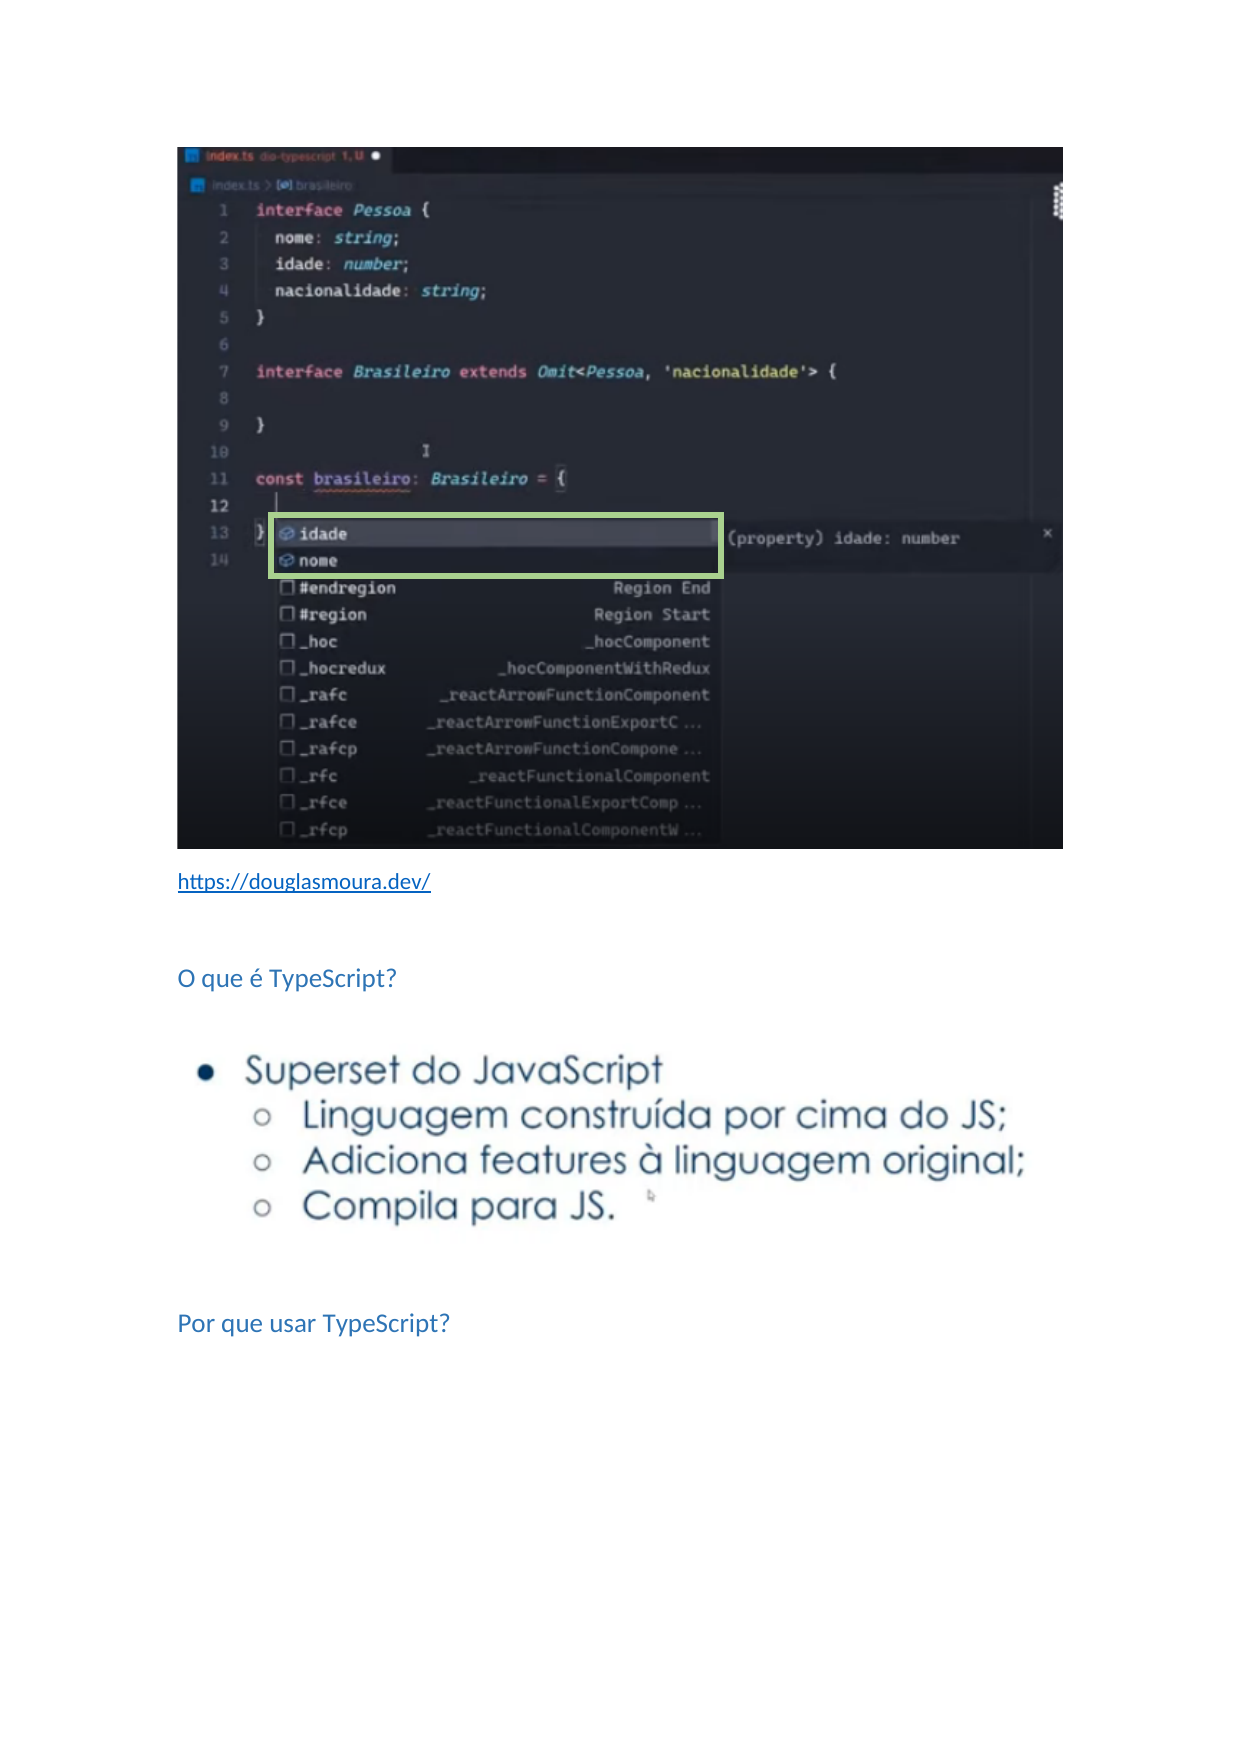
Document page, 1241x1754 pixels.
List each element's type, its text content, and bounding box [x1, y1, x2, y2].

text https://douglasmoura.dev/ [177, 867, 1063, 895]
picture [177, 1043, 1063, 1288]
subtitle Por que usar TypeScript? [177, 1307, 1063, 1340]
subtitle O que é TypeScript? [177, 961, 1063, 994]
picture [177, 147, 1063, 849]
